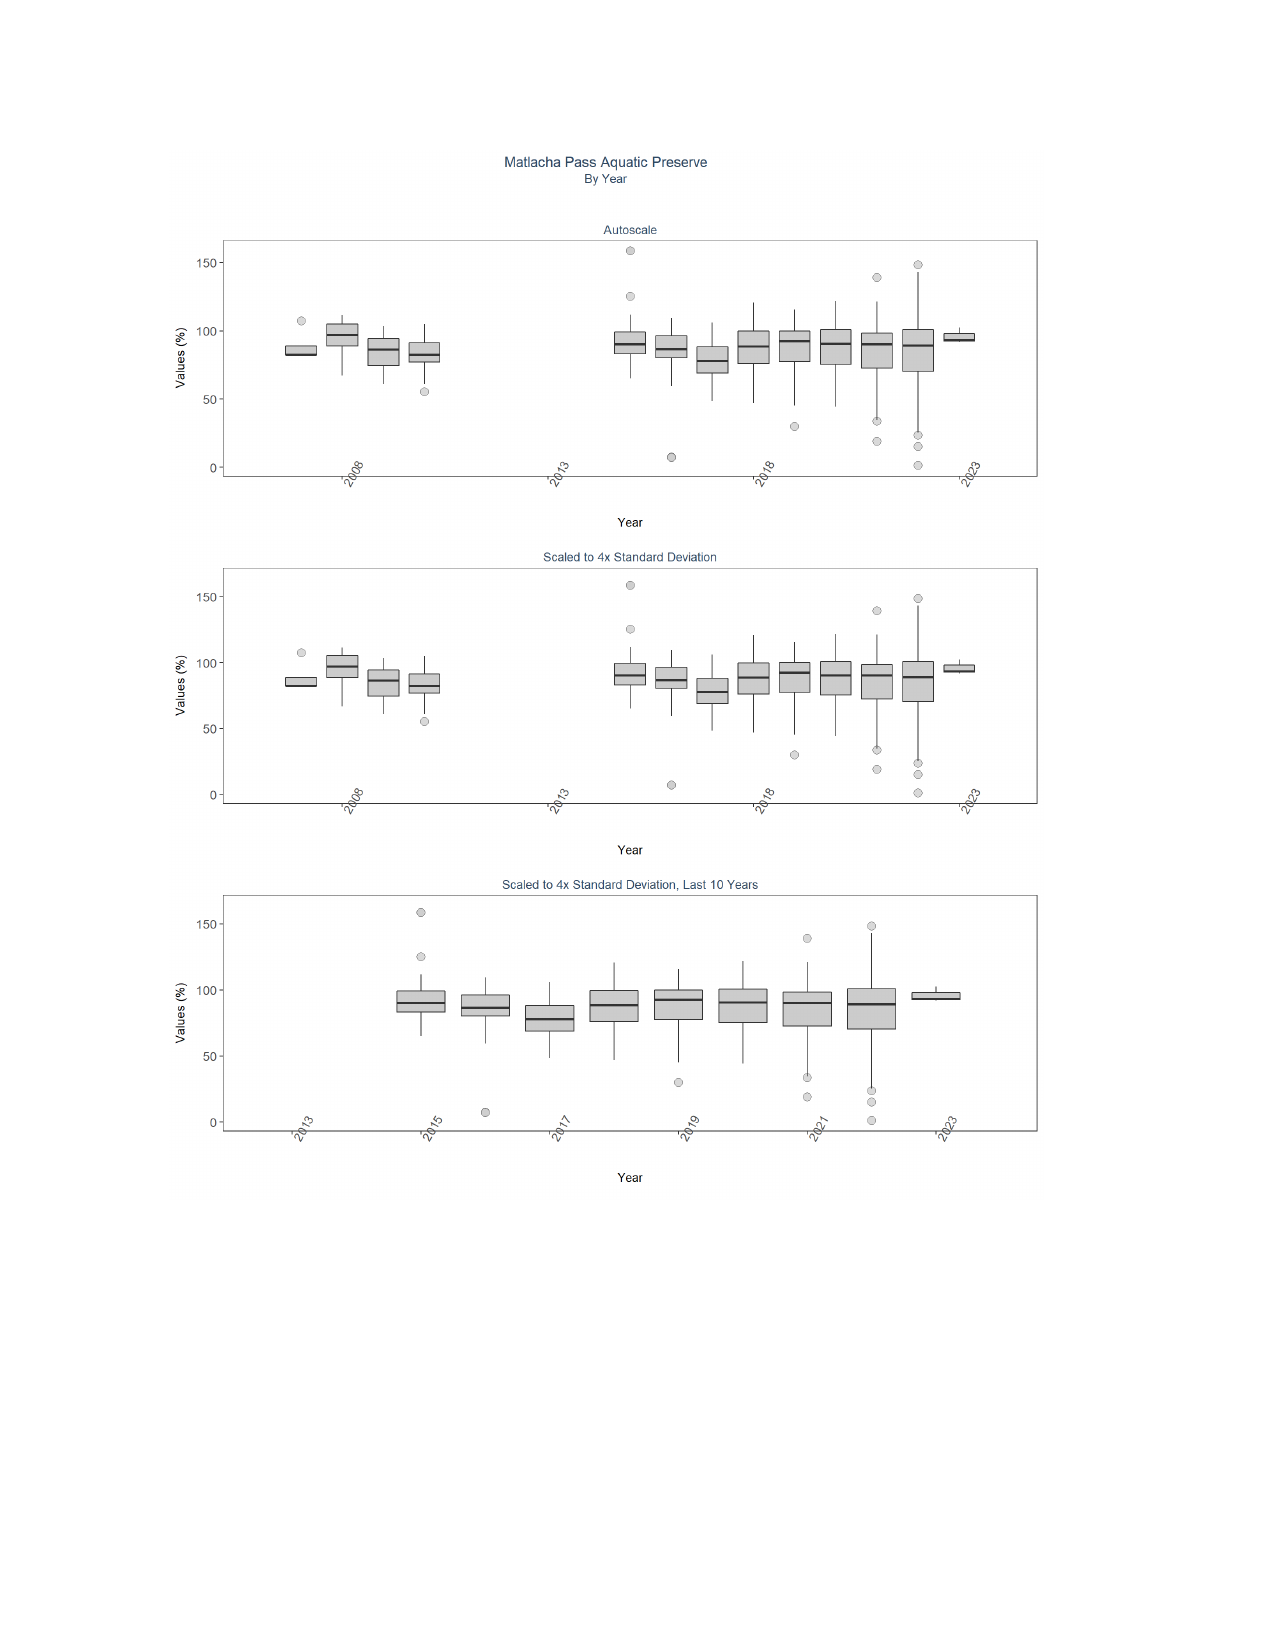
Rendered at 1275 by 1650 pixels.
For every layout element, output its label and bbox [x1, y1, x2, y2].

picture [168, 150, 1044, 1200]
